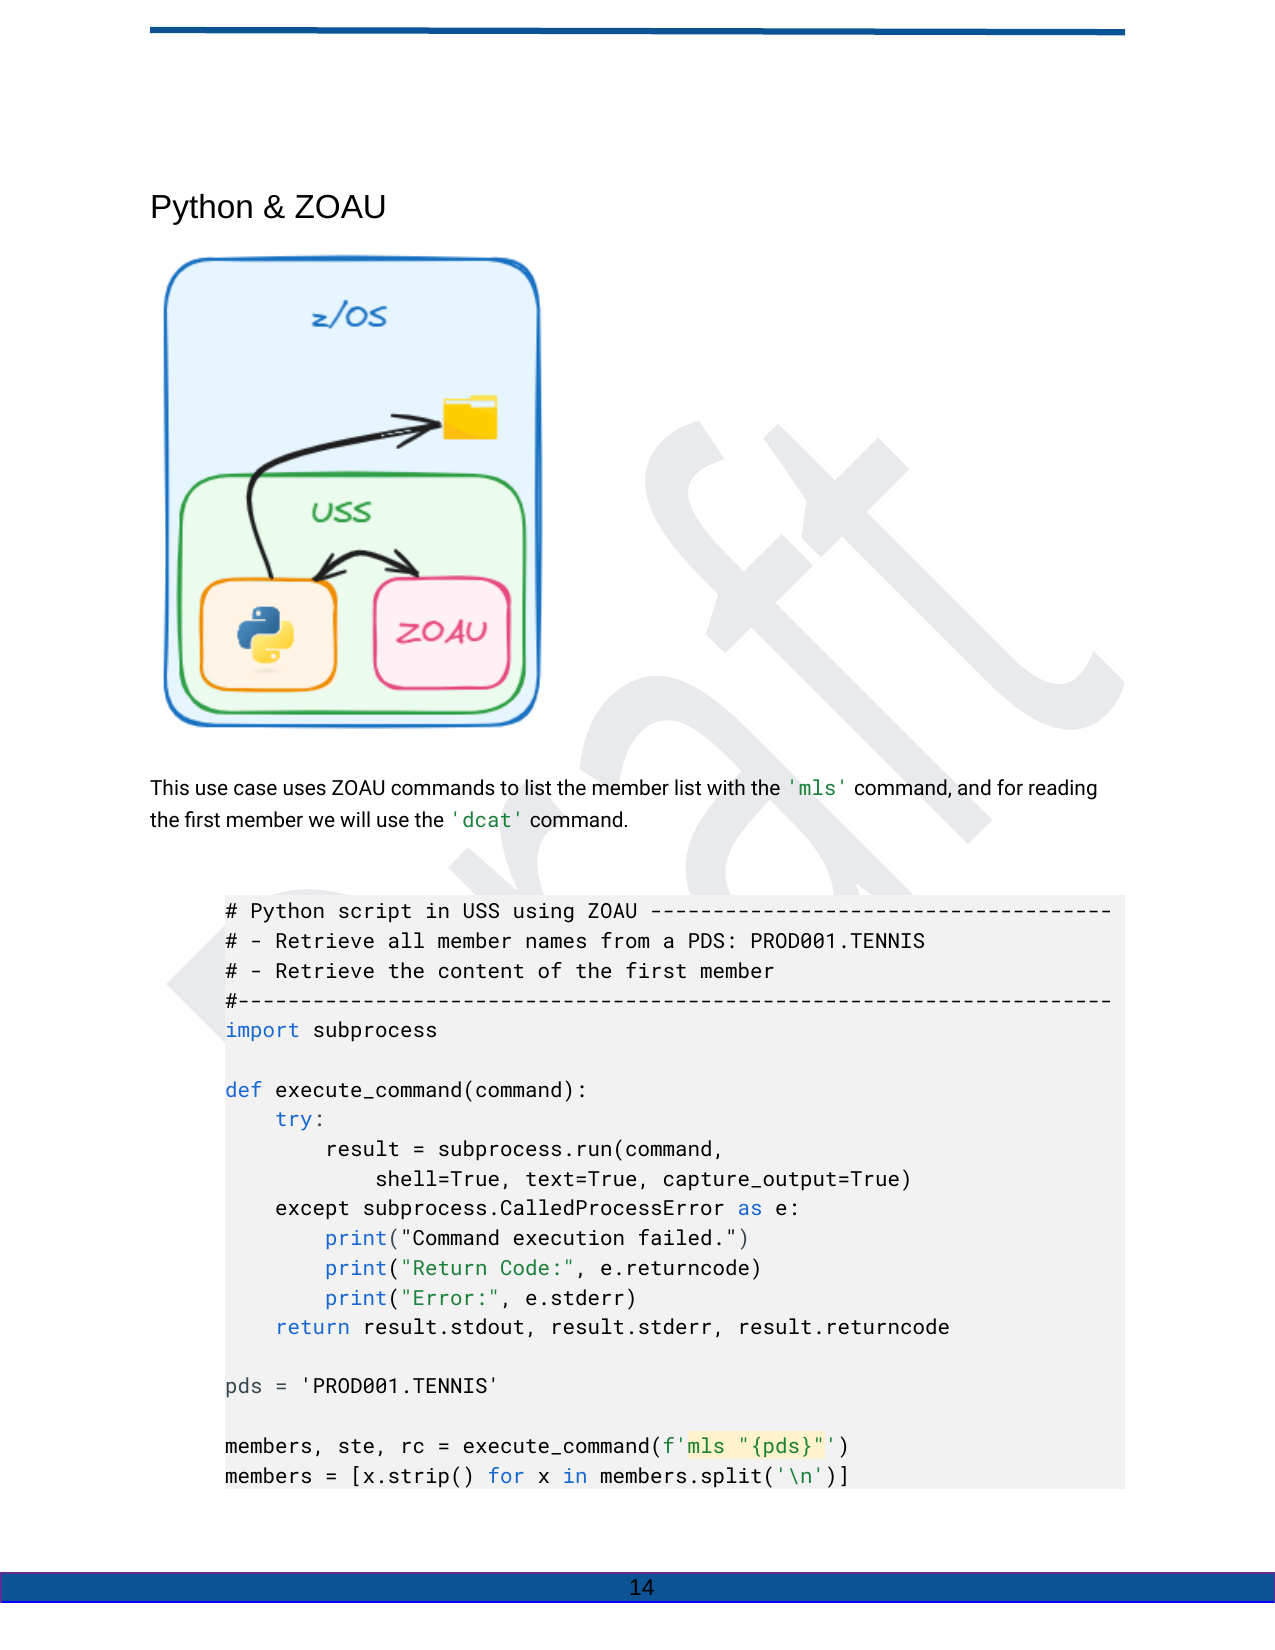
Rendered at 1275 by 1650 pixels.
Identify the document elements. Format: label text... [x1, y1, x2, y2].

text shell=True, text=True, capture_output=True) [225, 1162, 1125, 1192]
subtitle Python & ZOAU [150, 187, 1125, 226]
text def execute_command(command): [225, 1073, 1125, 1103]
text print("Command execution failed.") [225, 1221, 1125, 1251]
text # - Retrieve the content of the first member [225, 954, 1125, 984]
text except subprocess.CalledProcessError as e: [225, 1192, 1125, 1221]
text #---------------------------------------------------------------------- [225, 984, 1125, 1014]
text import subprocess [225, 1014, 1125, 1043]
text return result.stdout, result.stderr, result.returncode [225, 1311, 1125, 1340]
text print("Error:", e.stderr) [225, 1281, 1125, 1311]
text # - Retrieve all member names from a PDS: PROD001.TENNIS [225, 924, 1125, 954]
text try: [225, 1103, 1125, 1132]
text result = subprocess.run(command, [225, 1132, 1125, 1162]
text pds = 'PROD001.TENNIS' [225, 1370, 1125, 1399]
text print("Return Code:", e.returncode) [225, 1251, 1125, 1281]
text # Python script in USS using ZOAU ------------------------------------- [225, 895, 1125, 924]
text members, ste, rc = execute_command(f'mls "{pds}"') [225, 1429, 1125, 1459]
text This use case uses ZOAU commands to list the member list with the 'mls' command, and for reading the first member we will use the 'dcat' command. [150, 773, 1125, 833]
picture [150, 244, 554, 740]
text members = [x.strip() for x in members.split('\n')] [225, 1459, 1125, 1489]
